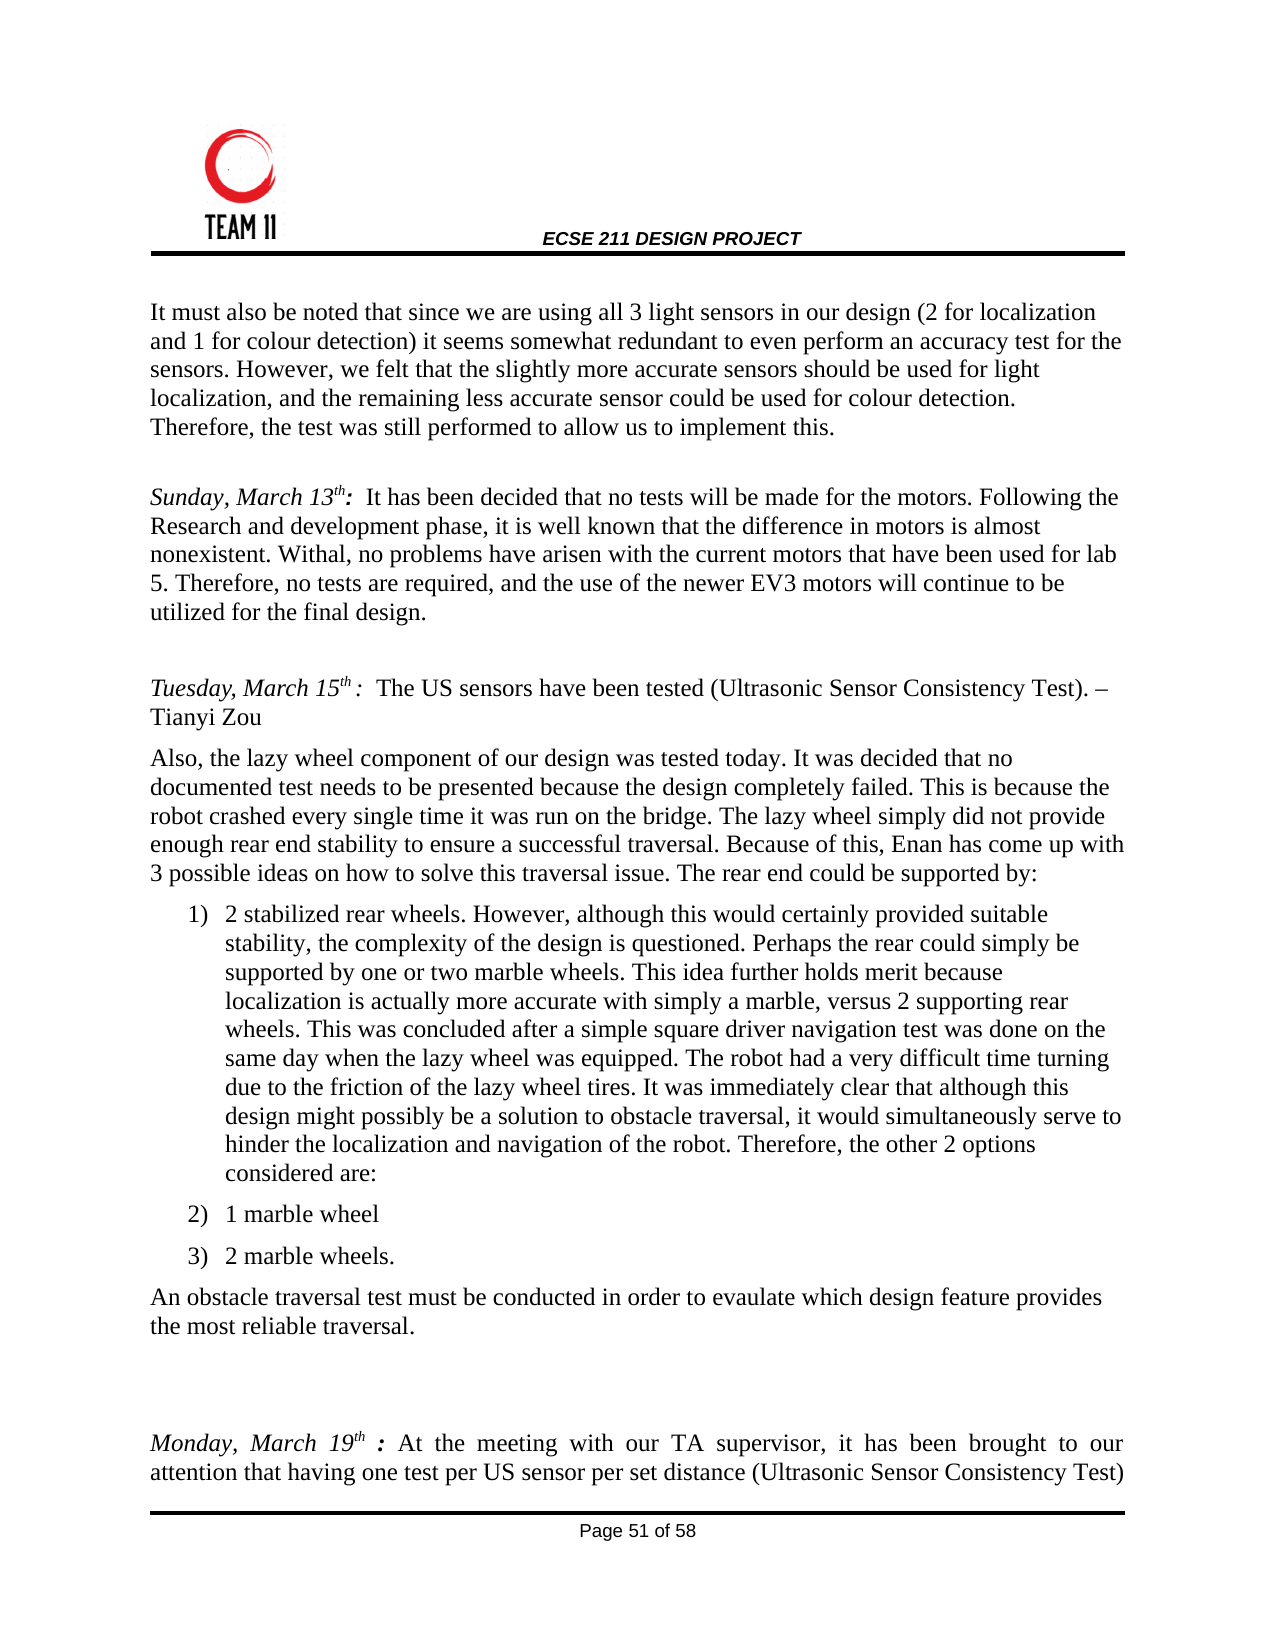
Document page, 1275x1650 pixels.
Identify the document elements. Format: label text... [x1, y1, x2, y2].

text Sunday, March 13th: It has been decided that no tests will be made for the motors. Following the Research and development phase, it is well known that the difference in motors is almost nonexistent. Withal, no problems have arisen with the current motors that have been used for lab 5. Therefore, no tests are required, and the use of the newer EV3 motors will continue to be utilized for the final design. [150, 482, 1125, 626]
text It must also be noted that since we are using all 3 light sensors in our design (2 for localization and 1 for colour detection) it seems somewhat redundant to even perform an accuracy test for the sensors. However, we felt that the slightly more accurate sensors should be used for light localization, and the remaining less accurate sensor could be used for colour detection. Therefore, the test was still performed to allow us to implement this. [150, 297, 1125, 441]
subtitle 2 marble wheels. [187, 1241, 1125, 1269]
subtitle 1 marble wheel [187, 1199, 1125, 1228]
subtitle Also, the lazy wheel component of our design was tested today. It was decided that no documented test needs to be presented because the design completely failed. This is because the robot crashed every single time it was run on the bridge. The lazy wheel simply did not provide enough rear end stability to ensure a successful traversal. Because of this, Enan has come up with 3 possible ideas on how to solve this traversal issue. The rear end could be supported by: [150, 743, 1125, 887]
subtitle 2 stabilized rear wheels. However, although this would certainly provided suitable stability, the complexity of the design is questioned. Perhaps the rear could simply be supported by one or two marble wheels. This idea further holds merit because localization is actually more accurate with simply a marble, versus 2 supporting rear wheels. This was concluded after a simple square driver navigation test was done on the same day when the lazy wheel was equipped. The robot had a very difficult time turning due to the friction of the lazy wheel tires. It was immediately clear that although this design might possibly be a solution to obstacle traversal, it would simultaneously serve to hinder the localization and navigation of the robot. Therefore, the other 2 options considered are: [187, 899, 1125, 1187]
picture [197, 120, 286, 245]
subtitle An obstacle traversal test must be conducted in order to evaulate which design feature provides the most reliable traversal. [150, 1282, 1125, 1339]
subtitle Tuesday, March 15th : The US sensors have been tested (Ultrasonic Sensor Consistency Test). – Tianyi Zou [150, 673, 1125, 731]
